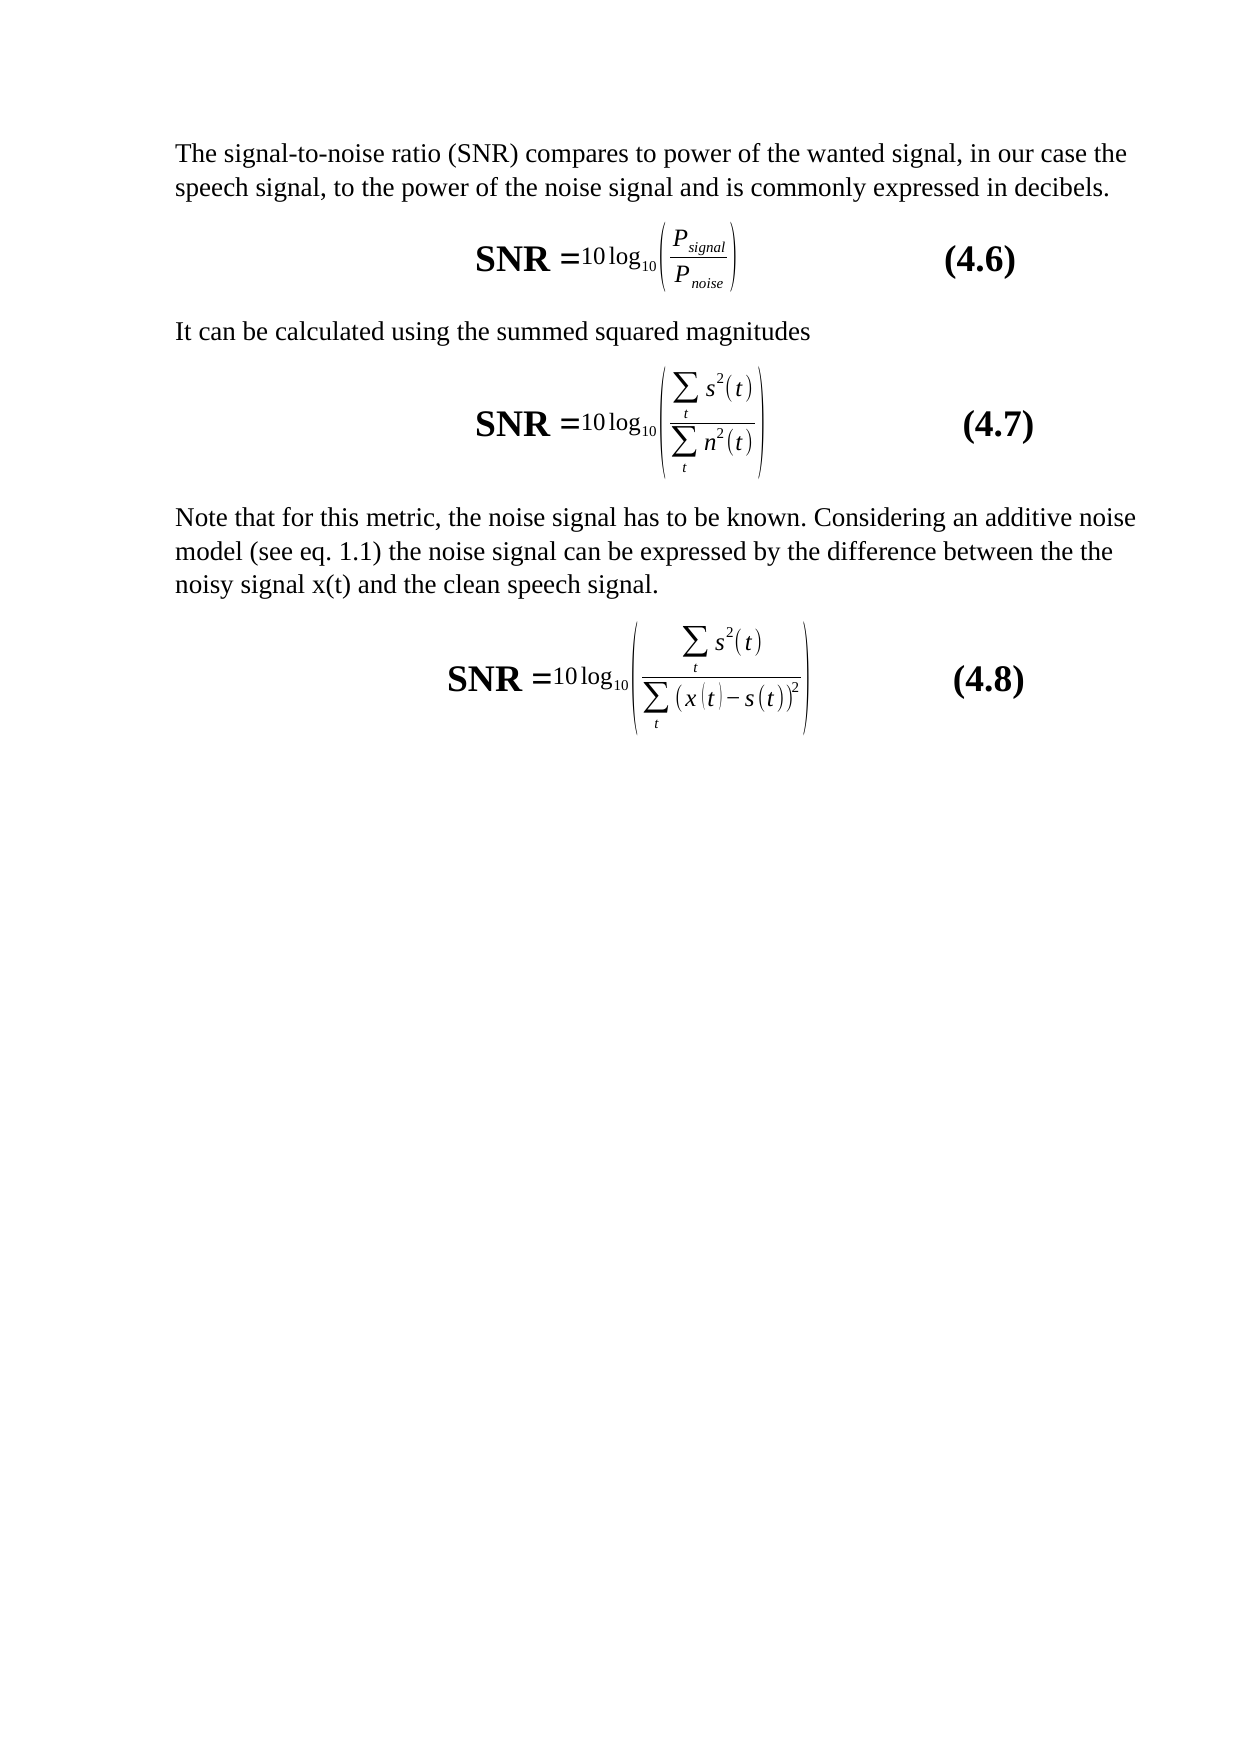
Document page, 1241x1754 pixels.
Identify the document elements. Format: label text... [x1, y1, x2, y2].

text The signal-to-noise ratio (SNR) compares to power of the wanted signal, in our case the speech signal, to the power of the noise signal and is commonly expressed in decibels. [175, 137, 1171, 202]
text SNR = (4.8) [175, 619, 1171, 736]
text Note that for this metric, the noise signal has to be known. Considering an additive noise model (see eq. 1.1) the noise signal can be expressed by the difference between the the noisy signal x(t) and the clean speech signal. [175, 502, 1171, 600]
text It can be calculated using the summed squared magnitudes [175, 315, 1171, 346]
text SNR = (4.7) [175, 365, 1171, 481]
text SNR = (4.6) [175, 221, 1171, 294]
